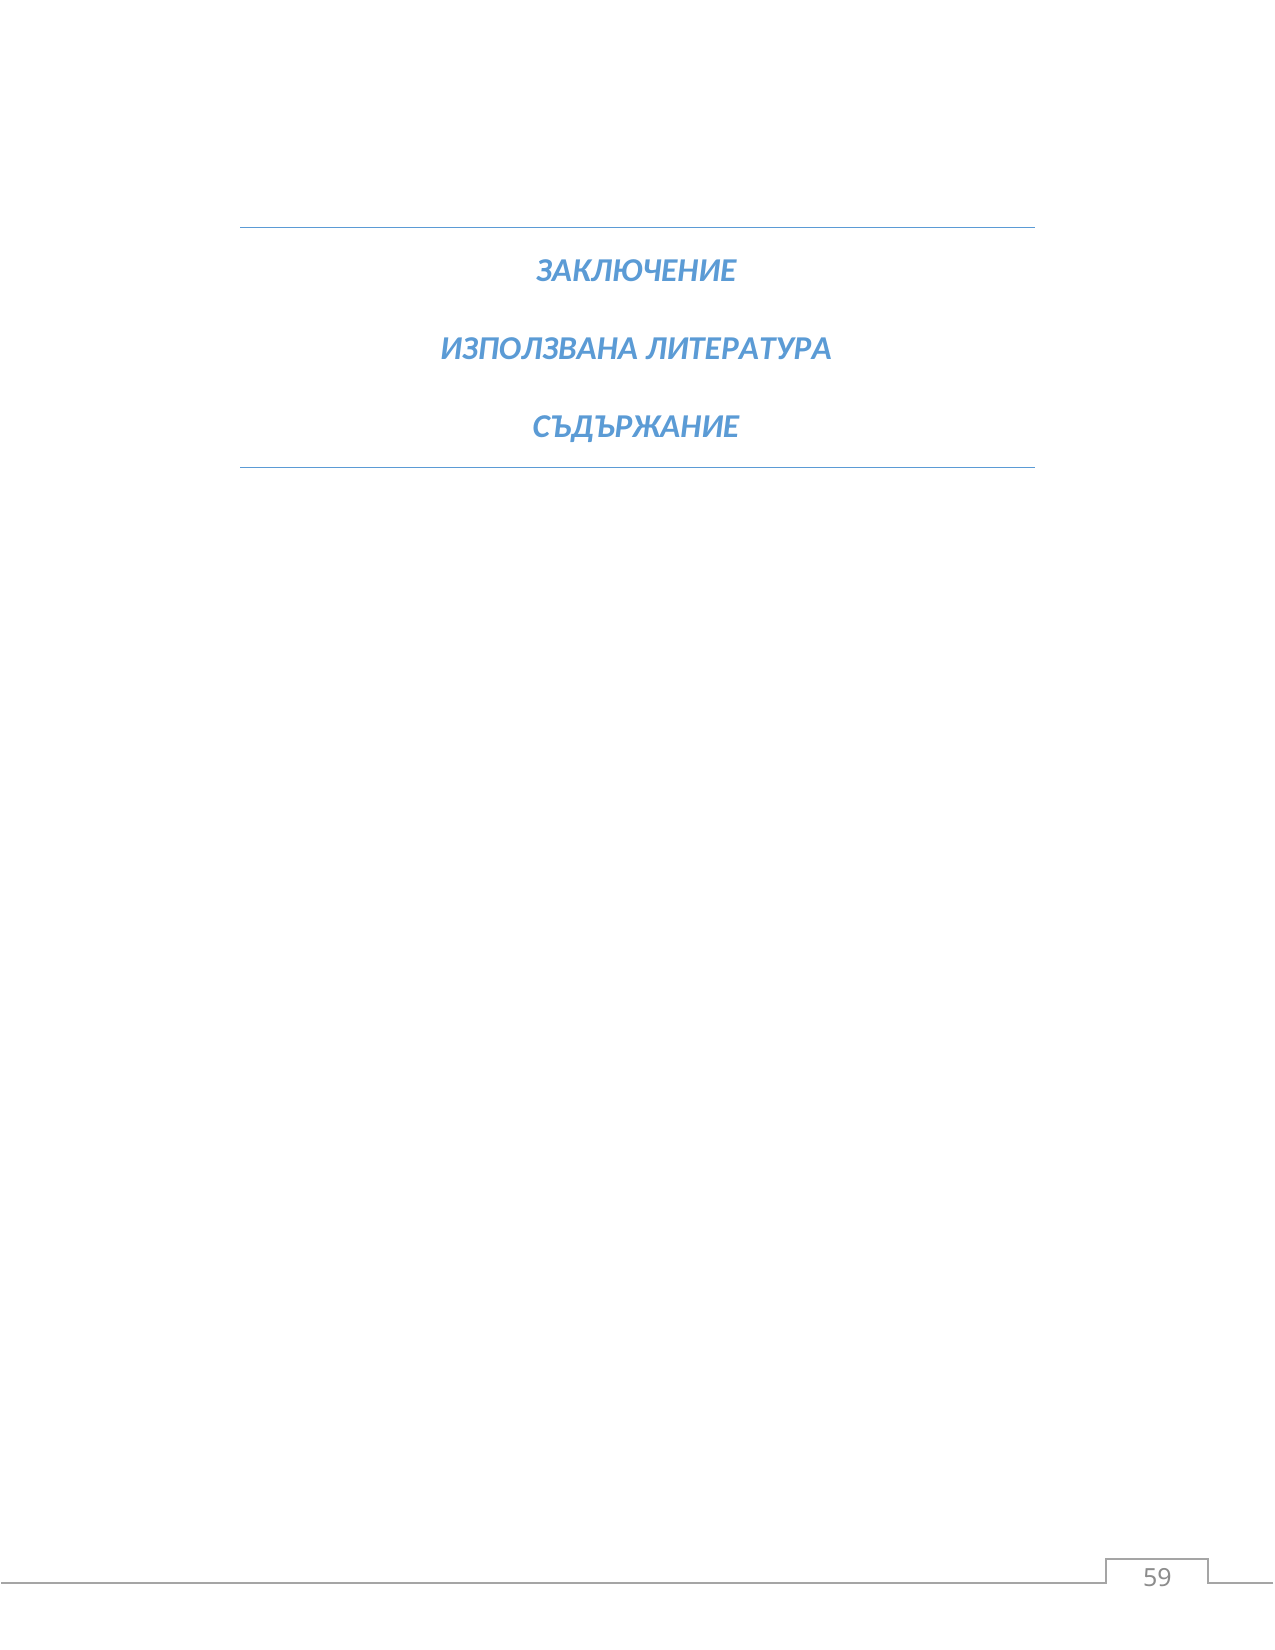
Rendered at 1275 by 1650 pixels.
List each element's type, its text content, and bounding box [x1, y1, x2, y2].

text ЗАКЛЮЧЕНИЕ [240, 228, 1035, 290]
text СЪДЪРЖАНИЕ [240, 384, 1035, 467]
text ИЗПОЛЗВАНА ЛИТЕРАТУРА [240, 305, 1035, 368]
